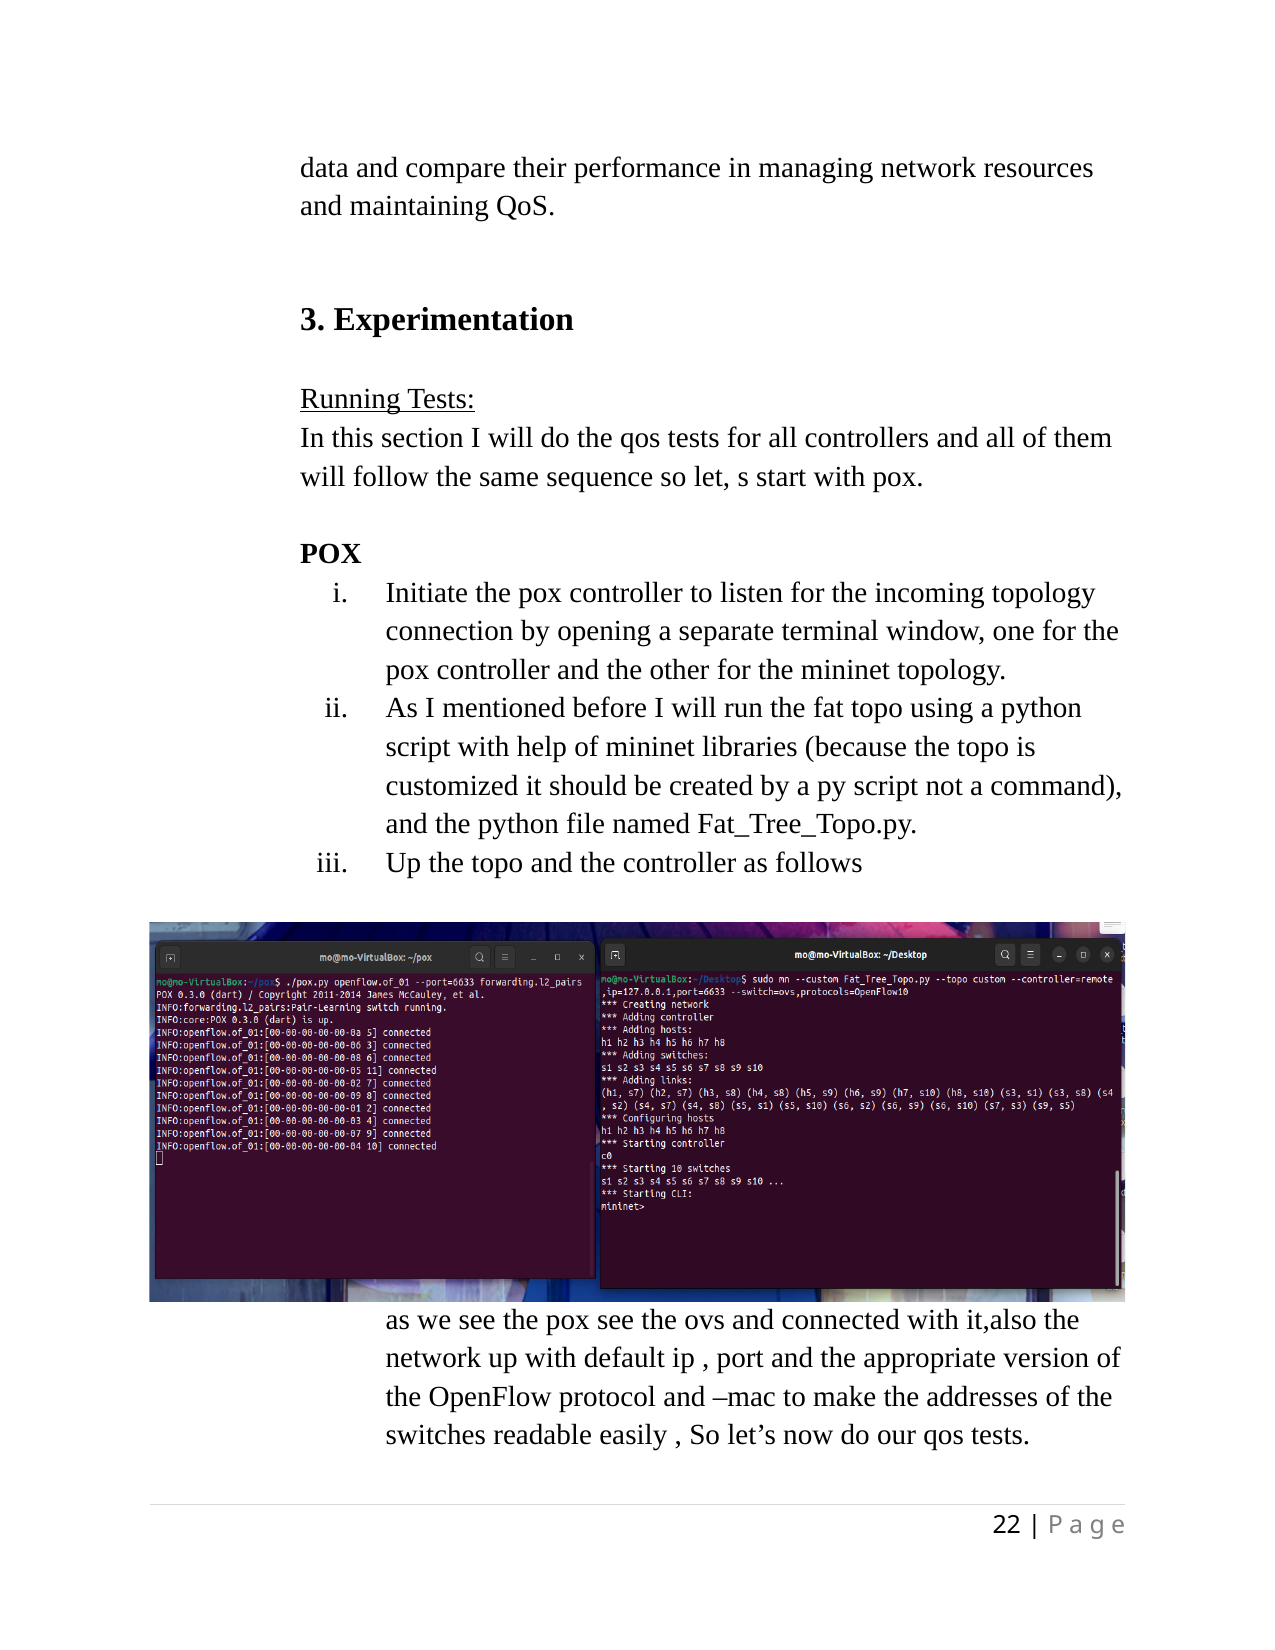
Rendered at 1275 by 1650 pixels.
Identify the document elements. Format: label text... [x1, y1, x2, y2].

list As I mentioned before I will run the fat topo using a python script with help of mininet libraries (because the topo is customized it should be created by a py script not a command), and the python file named Fat_Tree_Topo.py. [348, 691, 1125, 840]
list 3. Experimentation [300, 299, 1125, 337]
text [300, 150, 1125, 222]
list Running Tests: [300, 382, 1125, 415]
list In this section I will do the qos tests for all controllers and all of them will follow the same sequence so let, s start with pox. [300, 420, 1125, 531]
picture [149, 922, 1125, 1302]
list POX [300, 536, 1125, 570]
list Initiate the pox controller to listen for the incoming topology connection by opening a separate terminal window, one for the pox controller and the other for the mininet topology. [348, 575, 1125, 686]
list Up the topo and the controller as follows as we see the pox see the ovs and connected with it,also the network up with default ip , port and the appropriate version of the OpenFlow protocol and –mac to make the addresses of the switches readable easily , So let’s now do our qos tests. [348, 1302, 1125, 1451]
list Up the topo and the controller as follows as we see the pox see the ovs and connected with it,also the network up with default ip , port and the appropriate version of the OpenFlow protocol and –mac to make the addresses of the switches readable easily , So let’s now do our qos tests. [348, 845, 1125, 922]
